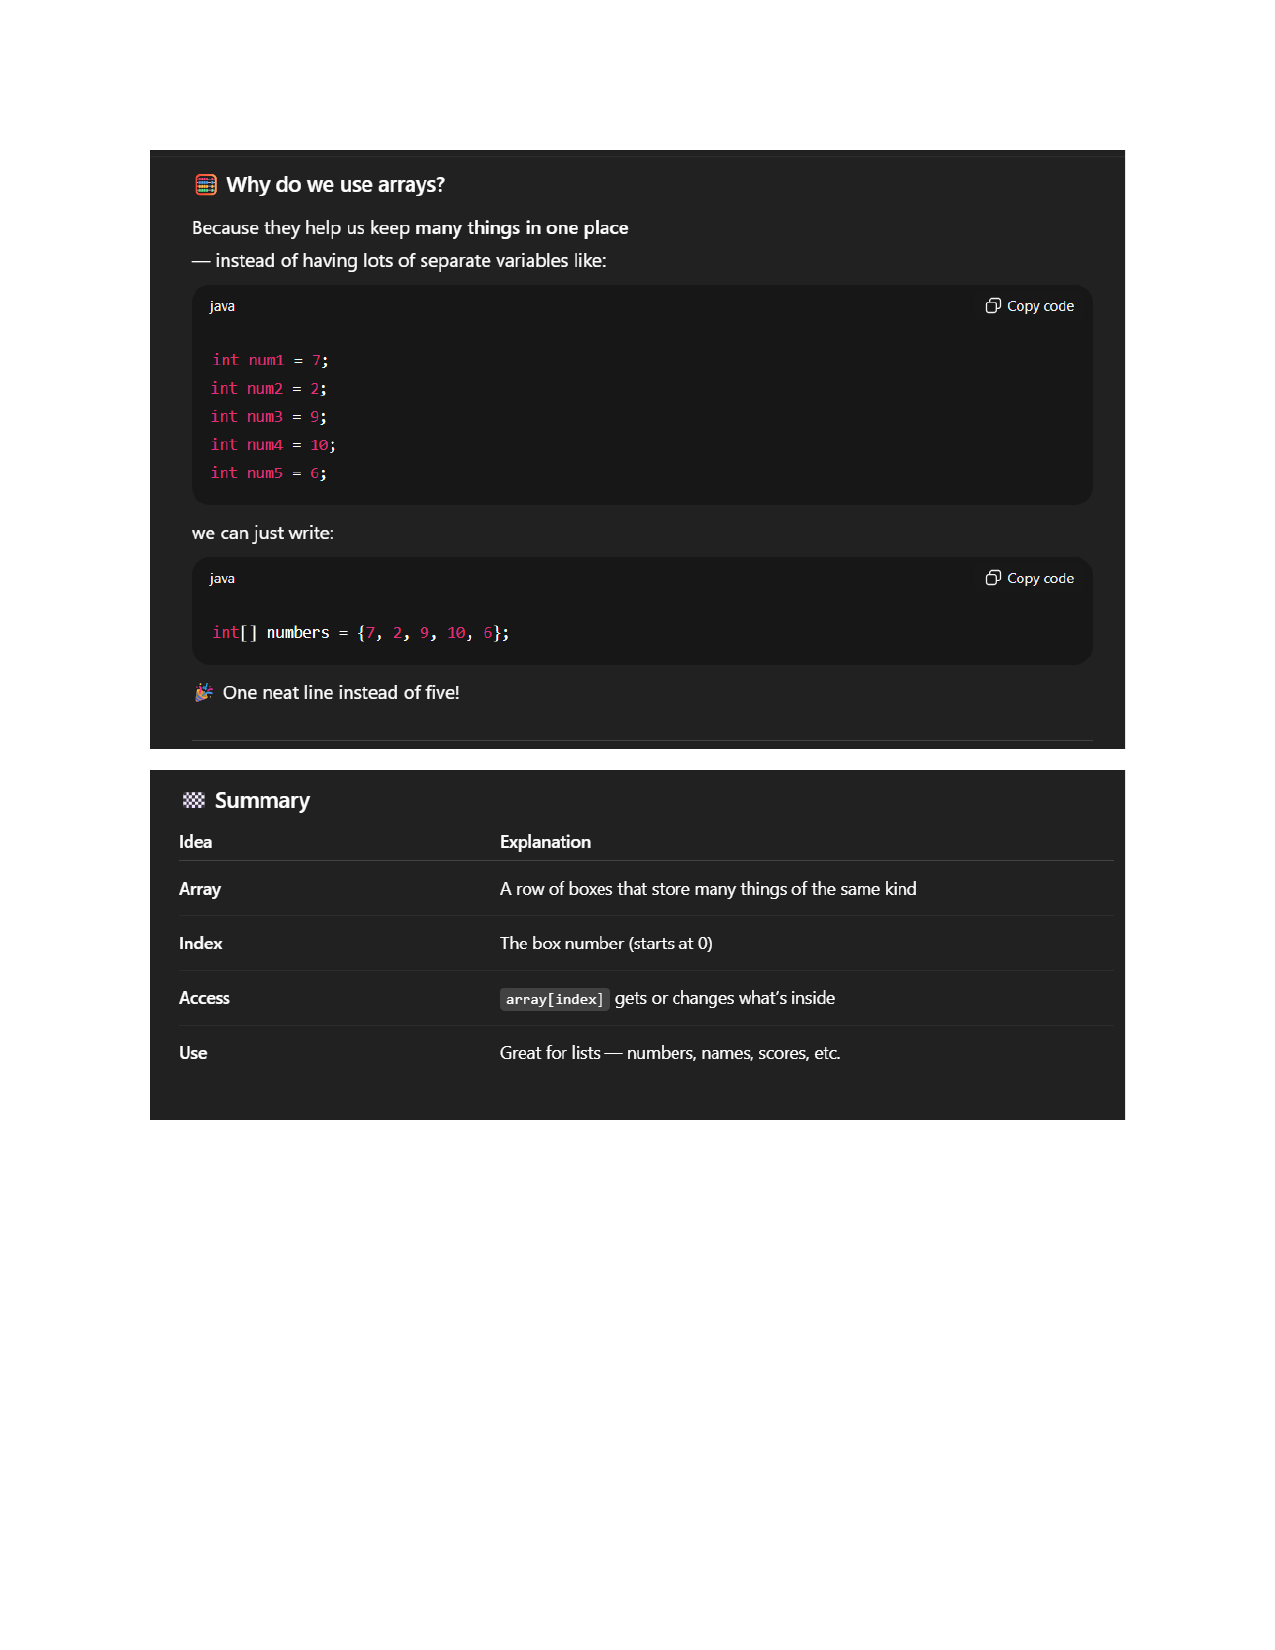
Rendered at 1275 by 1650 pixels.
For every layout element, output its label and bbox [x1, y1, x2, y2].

picture [150, 770, 1125, 1120]
picture [150, 150, 1125, 749]
